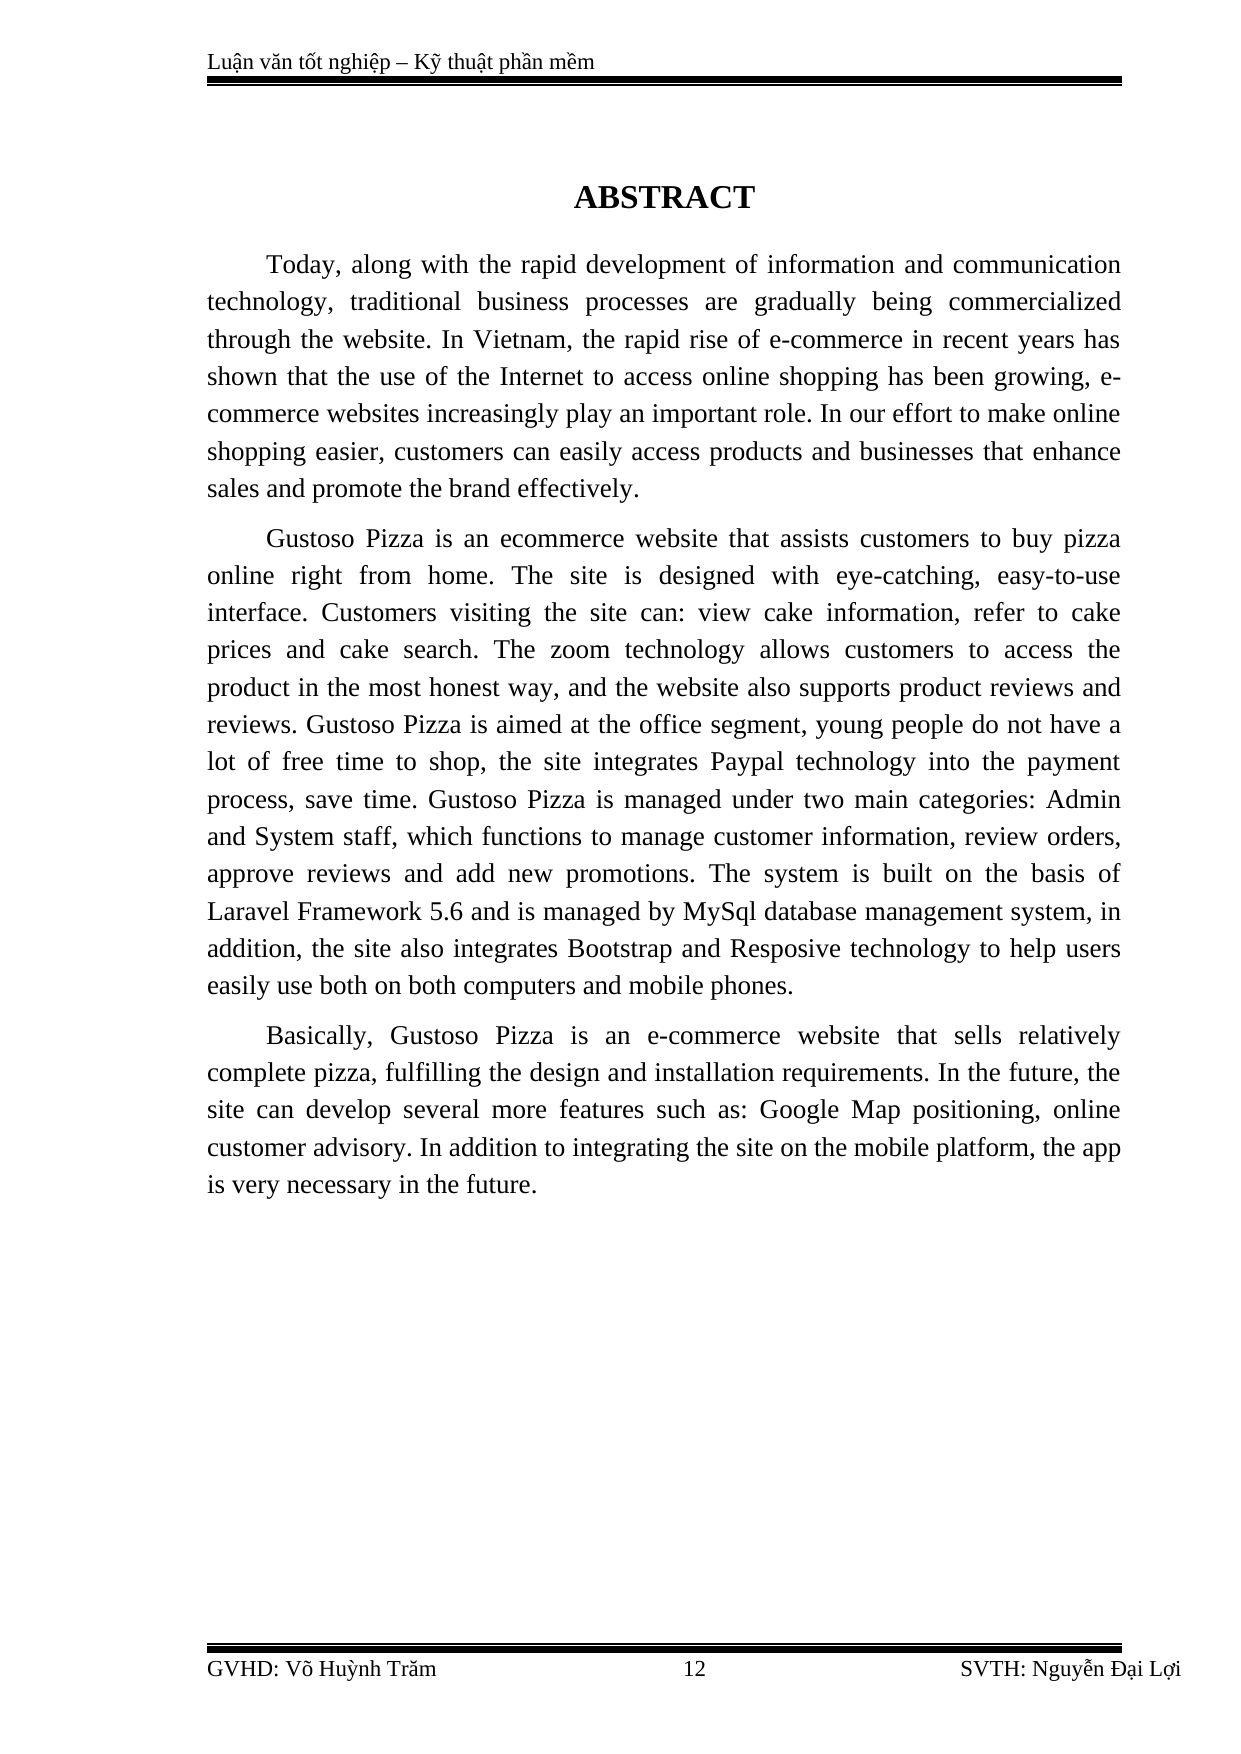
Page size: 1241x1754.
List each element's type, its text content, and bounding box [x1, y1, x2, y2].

text Basically, Gustoso Pizza is an e-commerce website that sells relatively complete pizza, fulfilling the design and installation requirements. In the future, the site can develop several more features such as: Google Map positioning, online customer advisory. In addition to integrating the site on the mobile platform, the app is very necessary in the future. [207, 1019, 1122, 1199]
subtitle ABSTRACT [207, 177, 1122, 216]
text Gustoso Pizza is an ecommerce website that assists customers to buy pizza online right from home. The site is designed with eye-catching, easy-to-use interface. Customers visiting the site can: view cake information, refer to cake prices and cake search. The zoom technology allows customers to access the product in the most honest way, and the website also supports product reviews and reviews. Gustoso Pizza is aimed at the office segment, young people do not have a lot of free time to shop, the site integrates Paypal technology into the payment process, save time. Gustoso Pizza is managed under two main categories: Admin and System staff, which functions to manage customer information, review orders, approve reviews and add new promotions. The system is built on the basis of Laravel Framework 5.6 and is managed by MySql database management system, in addition, the site also integrates Bootstrap and Resposive technology to help users easily use both on both computers and mobile phones. [207, 522, 1122, 1000]
text Today, along with the rapid development of information and communication technology, traditional business processes are gradually being commercialized through the website. In Vietnam, the rapid rise of e-commerce in recent years has shown that the use of the Internet to access online shopping has been growing, e-commerce websites increasingly play an important role. In our effort to make online shopping easier, customers can easily access products and businesses that enhance sales and promote the brand effectively. [207, 248, 1122, 503]
